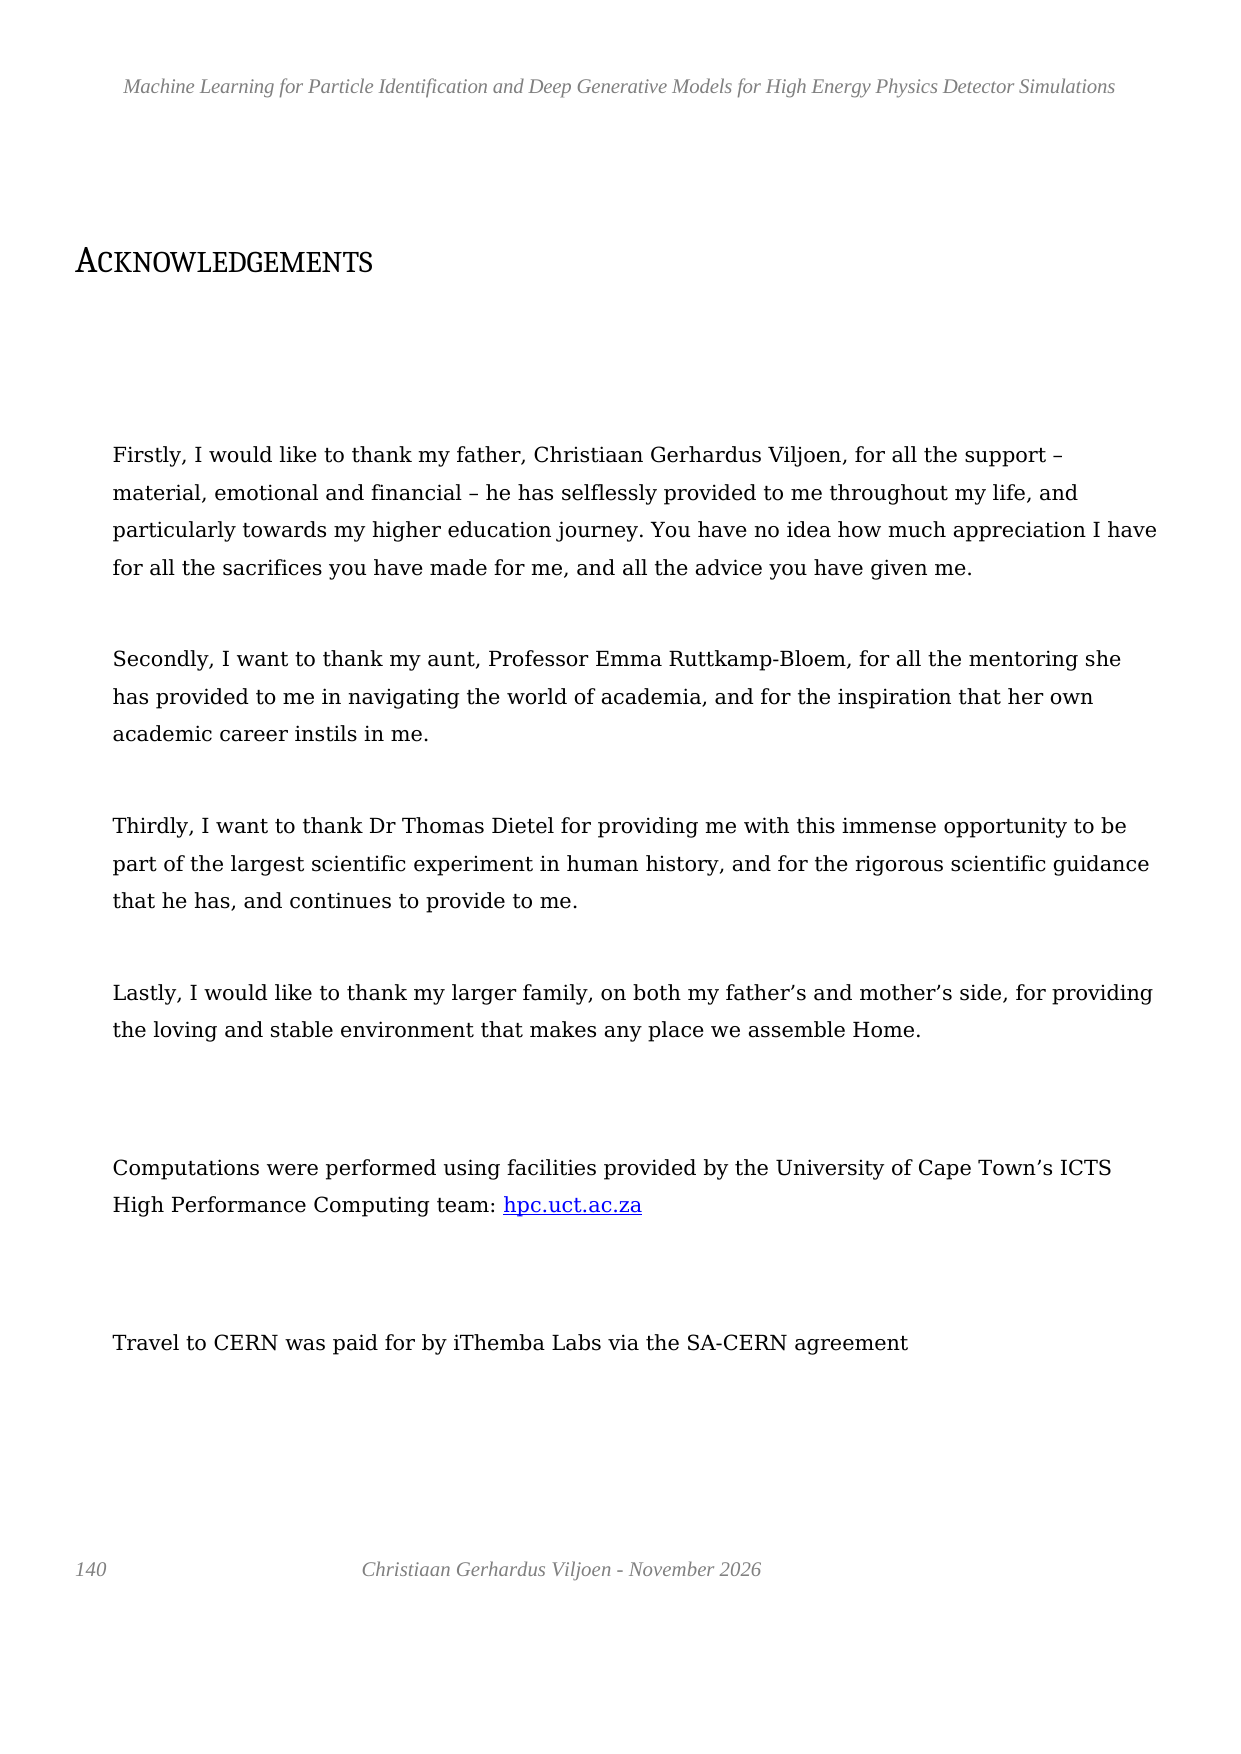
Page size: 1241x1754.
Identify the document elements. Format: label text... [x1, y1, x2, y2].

text Travel to CERN was paid for by iThemba Labs via the SA-CERN agreement [112, 1329, 1165, 1354]
text Secondly, I want to thank my aunt, Professor Emma Ruttkamp-Bloem, for all the mentoring she has provided to me in navigating the world of academia, and for the inspiration that her own academic career instils in me. [112, 646, 1165, 746]
text Lastly, I would like to thank my larger family, on both my father’s and mother’s side, for providing the loving and stable environment that makes any place we assemble Home. [112, 979, 1165, 1042]
text Thirdly, I want to thank Dr Thomas Dietel for providing me with this immense opportunity to be part of the largest scientific experiment in human history, and for the rigorous scientific guidance that he has, and continues to provide to me. [112, 813, 1165, 913]
text Computations were performed using facilities provided by the University of Cape Town’s ICTS High Performance Computing team: hpc.uct.ac.za [112, 1154, 1165, 1217]
text Firstly, I would like to thank my father, Christiaan Gerhardus Viljoen, for all the support – material, emotional and financial – he has selflessly provided to me throughout my life, and particularly towards my higher education journey. You have no idea how much appreciation I have for all the sacrifices you have made for me, and all the advice you have given me. [112, 442, 1165, 579]
subtitle Acknowledgements [75, 239, 1165, 282]
